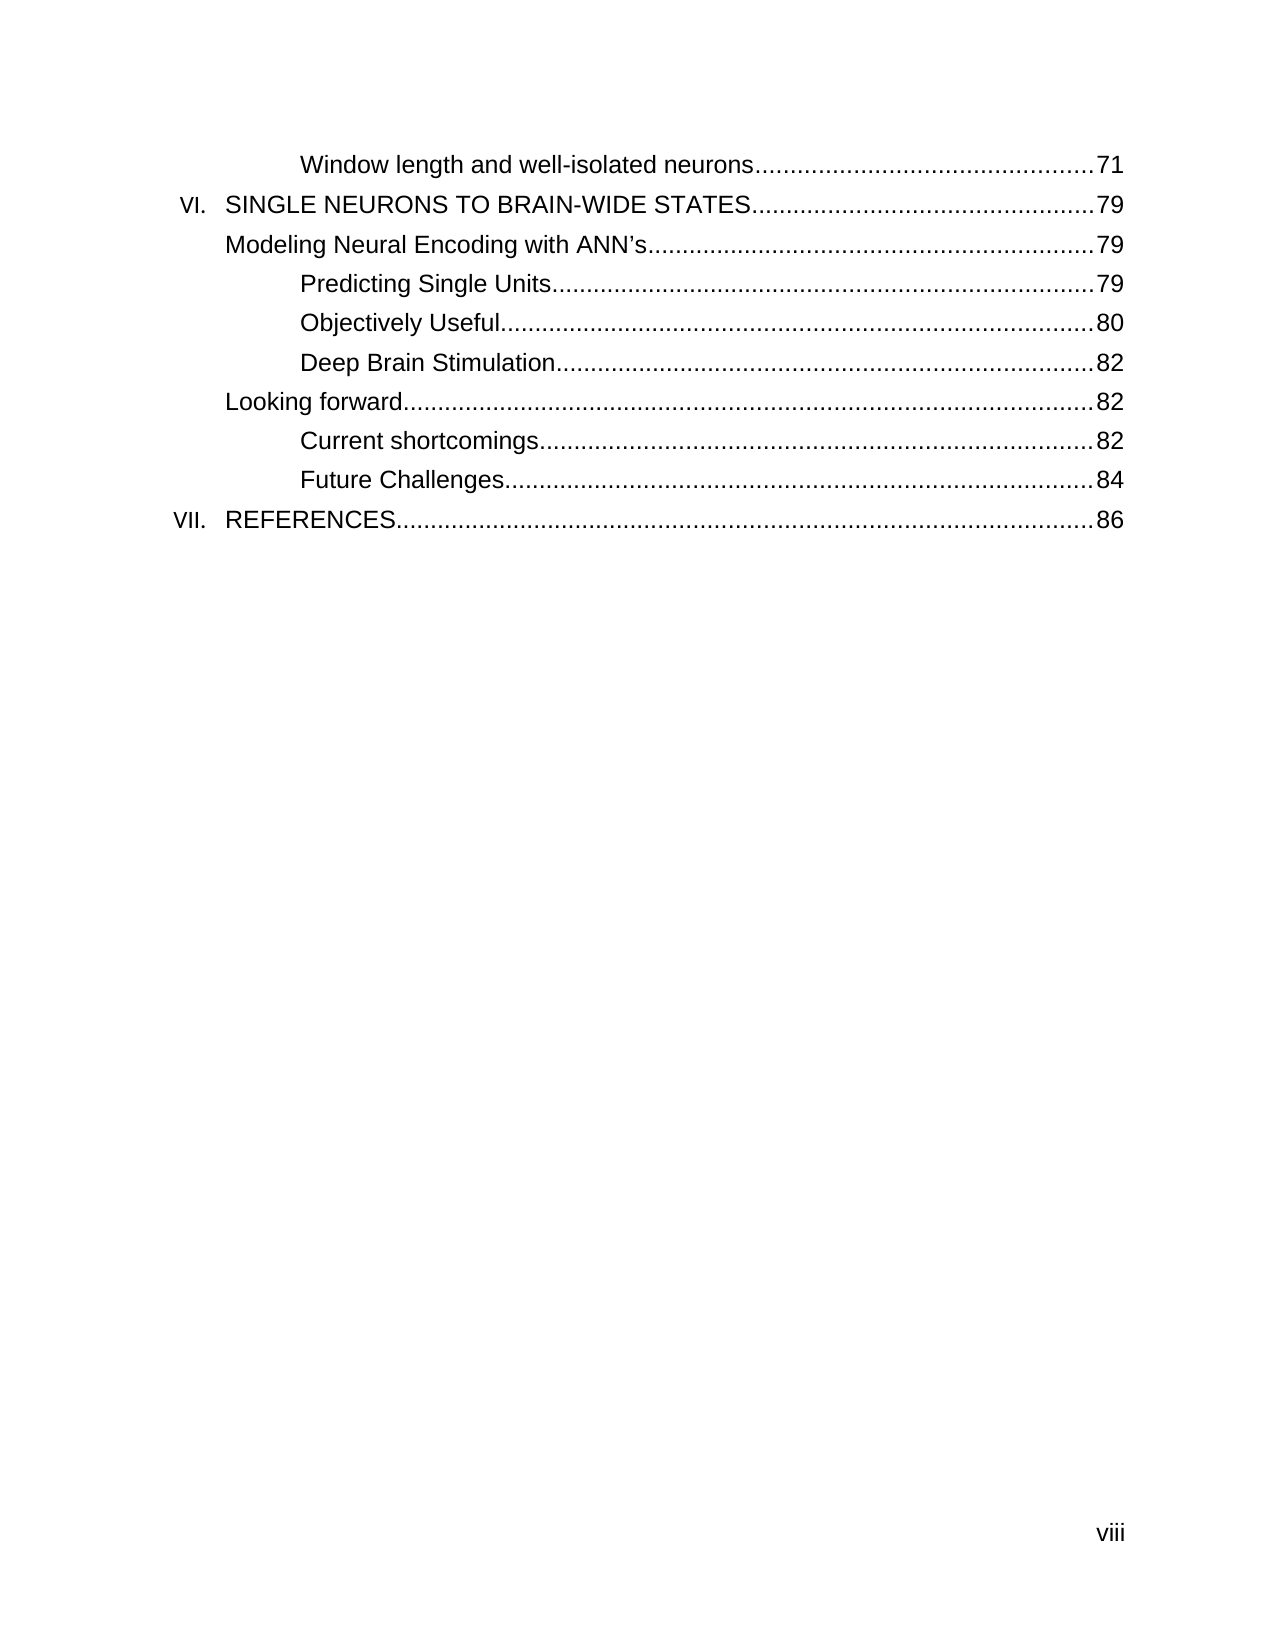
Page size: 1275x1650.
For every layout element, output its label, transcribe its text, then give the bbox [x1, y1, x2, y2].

text Looking forward 82 [225, 387, 1125, 416]
text SINGLE NEURONS TO BRAIN-WIDE STATES 79 [206, 189, 1125, 220]
text Window length and well-isolated neurons 71 [300, 150, 1125, 179]
text Current shortcomings 82 [300, 426, 1125, 455]
text Modeling Neural Encoding with ANN’s 79 [225, 230, 1125, 259]
text REFERENCES 86 [206, 504, 1125, 535]
text Future Challenges 84 [300, 465, 1125, 494]
text Predicting Single Units 79 [300, 269, 1125, 298]
text Deep Brain Stimulation 82 [300, 348, 1125, 376]
text Objectively Useful 80 [300, 308, 1125, 337]
